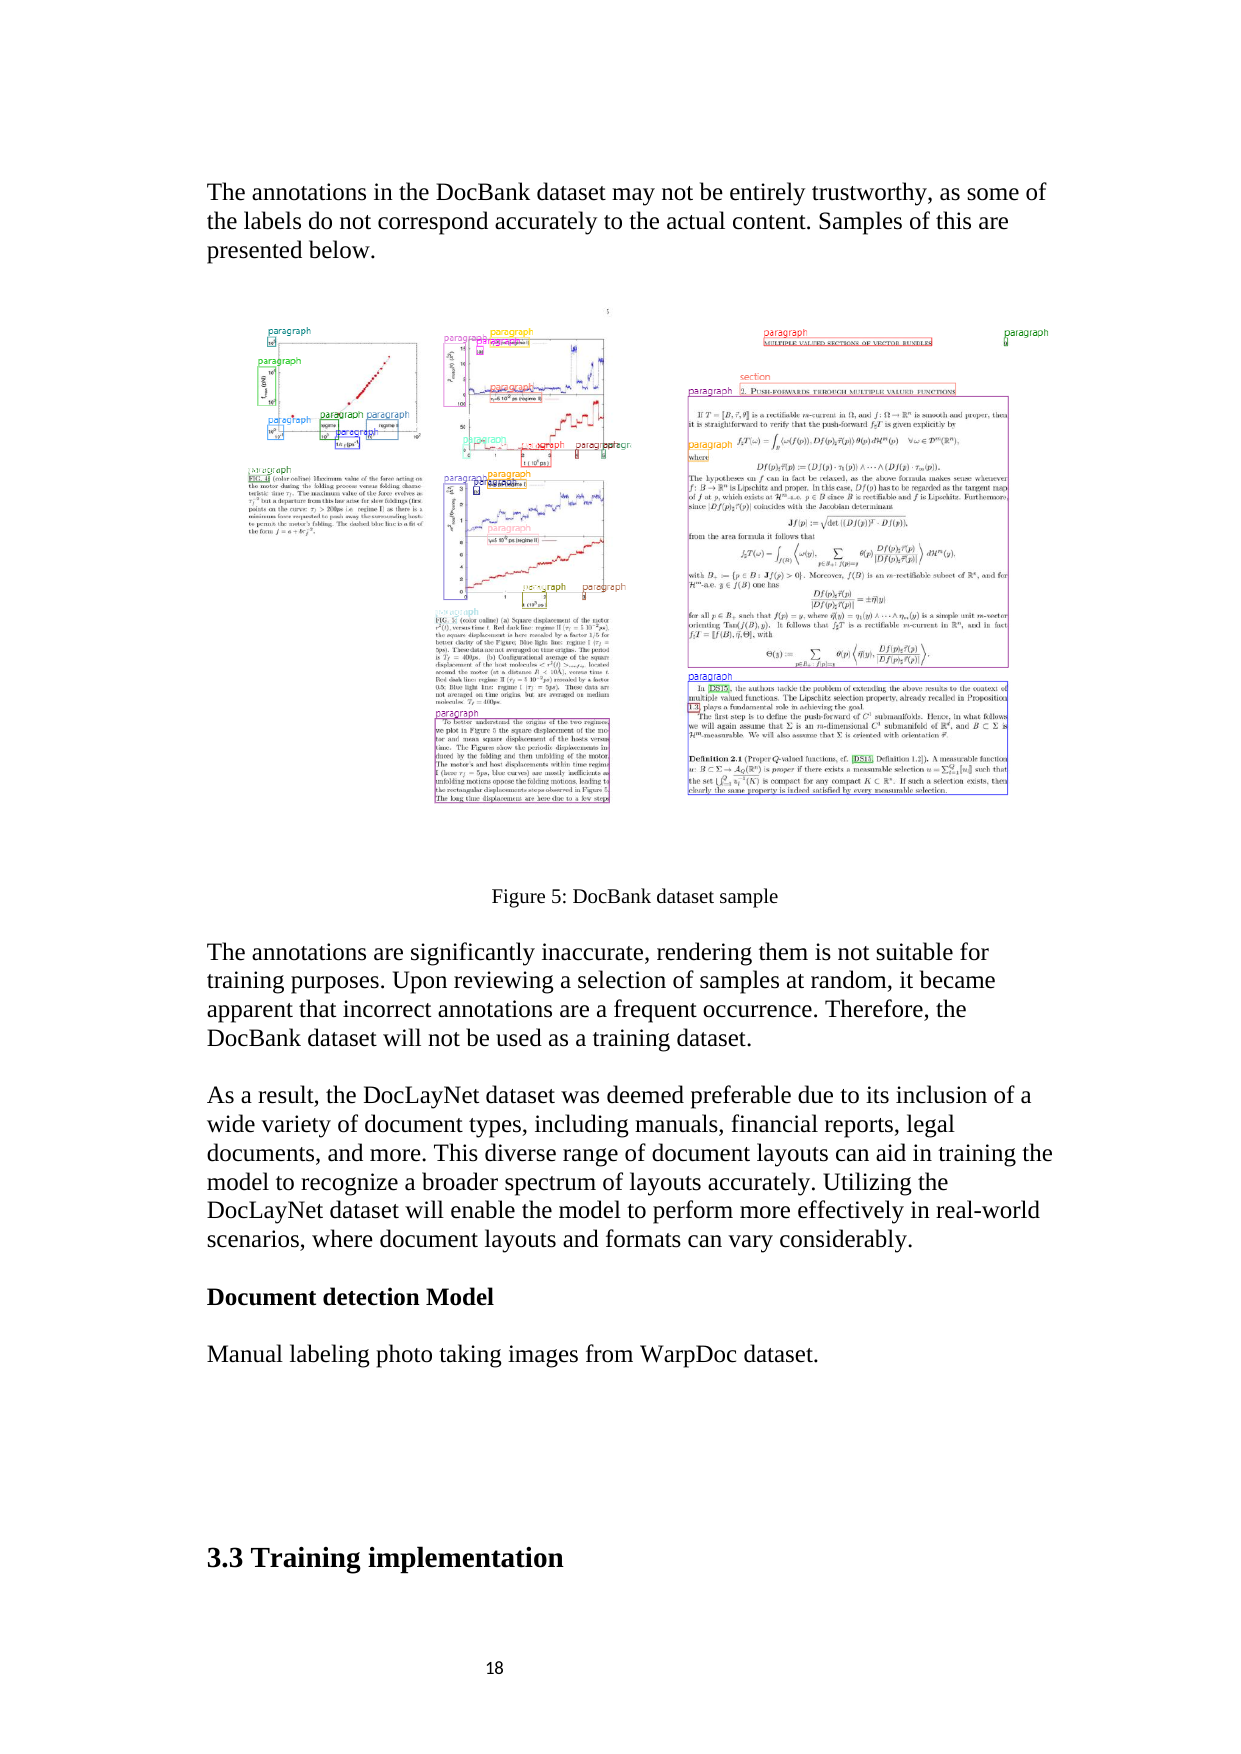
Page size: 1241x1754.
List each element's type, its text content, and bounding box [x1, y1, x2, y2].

list Manual labeling photo taking images from WarpDoc dataset. [207, 1339, 1063, 1368]
list The annotations are significantly inaccurate, rendering them is not suitable for training purposes. Upon reviewing a selection of samples at random, it became apparent that incorrect annotations are a frequent occurrence. Therefore, the DocBank dataset will not be used as a training dataset. [207, 937, 1063, 1052]
list The annotations in the DocBank dataset may not be entirely trustworthy, as some of the labels do not correspond accurately to the actual content. Samples of this are presented below. [207, 177, 1063, 263]
list As a result, the DocLayNet dataset was deemed preferable due to its inclusion of a wide variety of document types, including manuals, financial reports, legal documents, and more. This diverse range of document layouts can aid in training the model to recognize a broader spectrum of layouts accurately. Utilizing the DocLayNet dataset will enable the model to perform more effectively in real-world scenarios, where document layouts and formats can vary considerably. [207, 1080, 1063, 1253]
list 3.3 Training implementation [207, 1540, 1063, 1574]
picture [210, 288, 1060, 884]
list Document detection Model [207, 1282, 1063, 1310]
list Figure 5: DocBank dataset sample [207, 884, 1063, 908]
